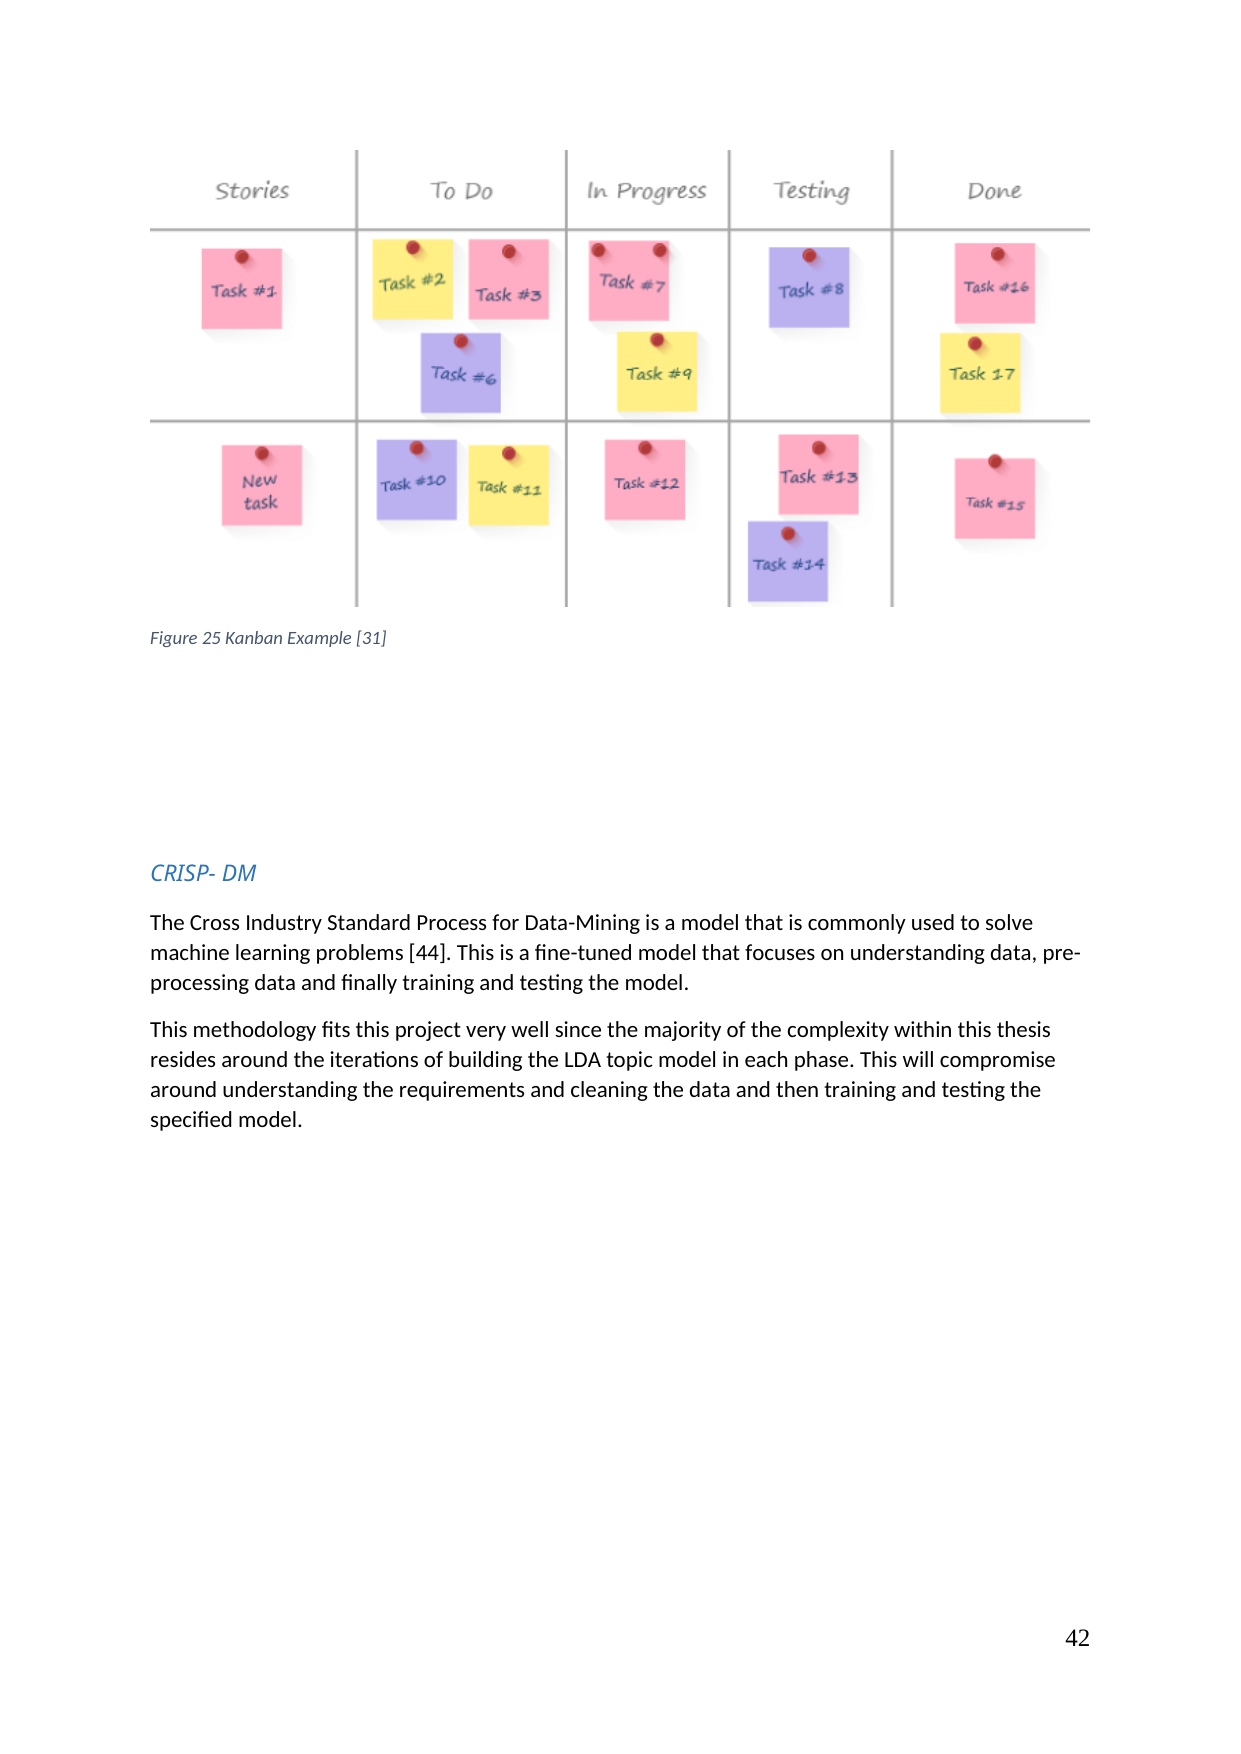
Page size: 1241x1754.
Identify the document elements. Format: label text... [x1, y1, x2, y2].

text Figure Kanban Example [31] [150, 626, 1090, 649]
text CRISP- DM [150, 857, 1090, 888]
picture [150, 150, 1091, 607]
text This methodology fits this project very well since the majority of the complexity within this thesis resides around the iterations of building the LDA topic model in each phase. This will compromise around understanding the requirements and cleaning the data and then training and testing the specified model. [150, 1015, 1090, 1133]
text The Cross Industry Standard Process for Data-Mining is a model that is commonly used to solve machine learning problems [44]. This is a fine-tuned model that focuses on understanding data, pre-processing data and finally training and testing the model. [150, 908, 1090, 996]
